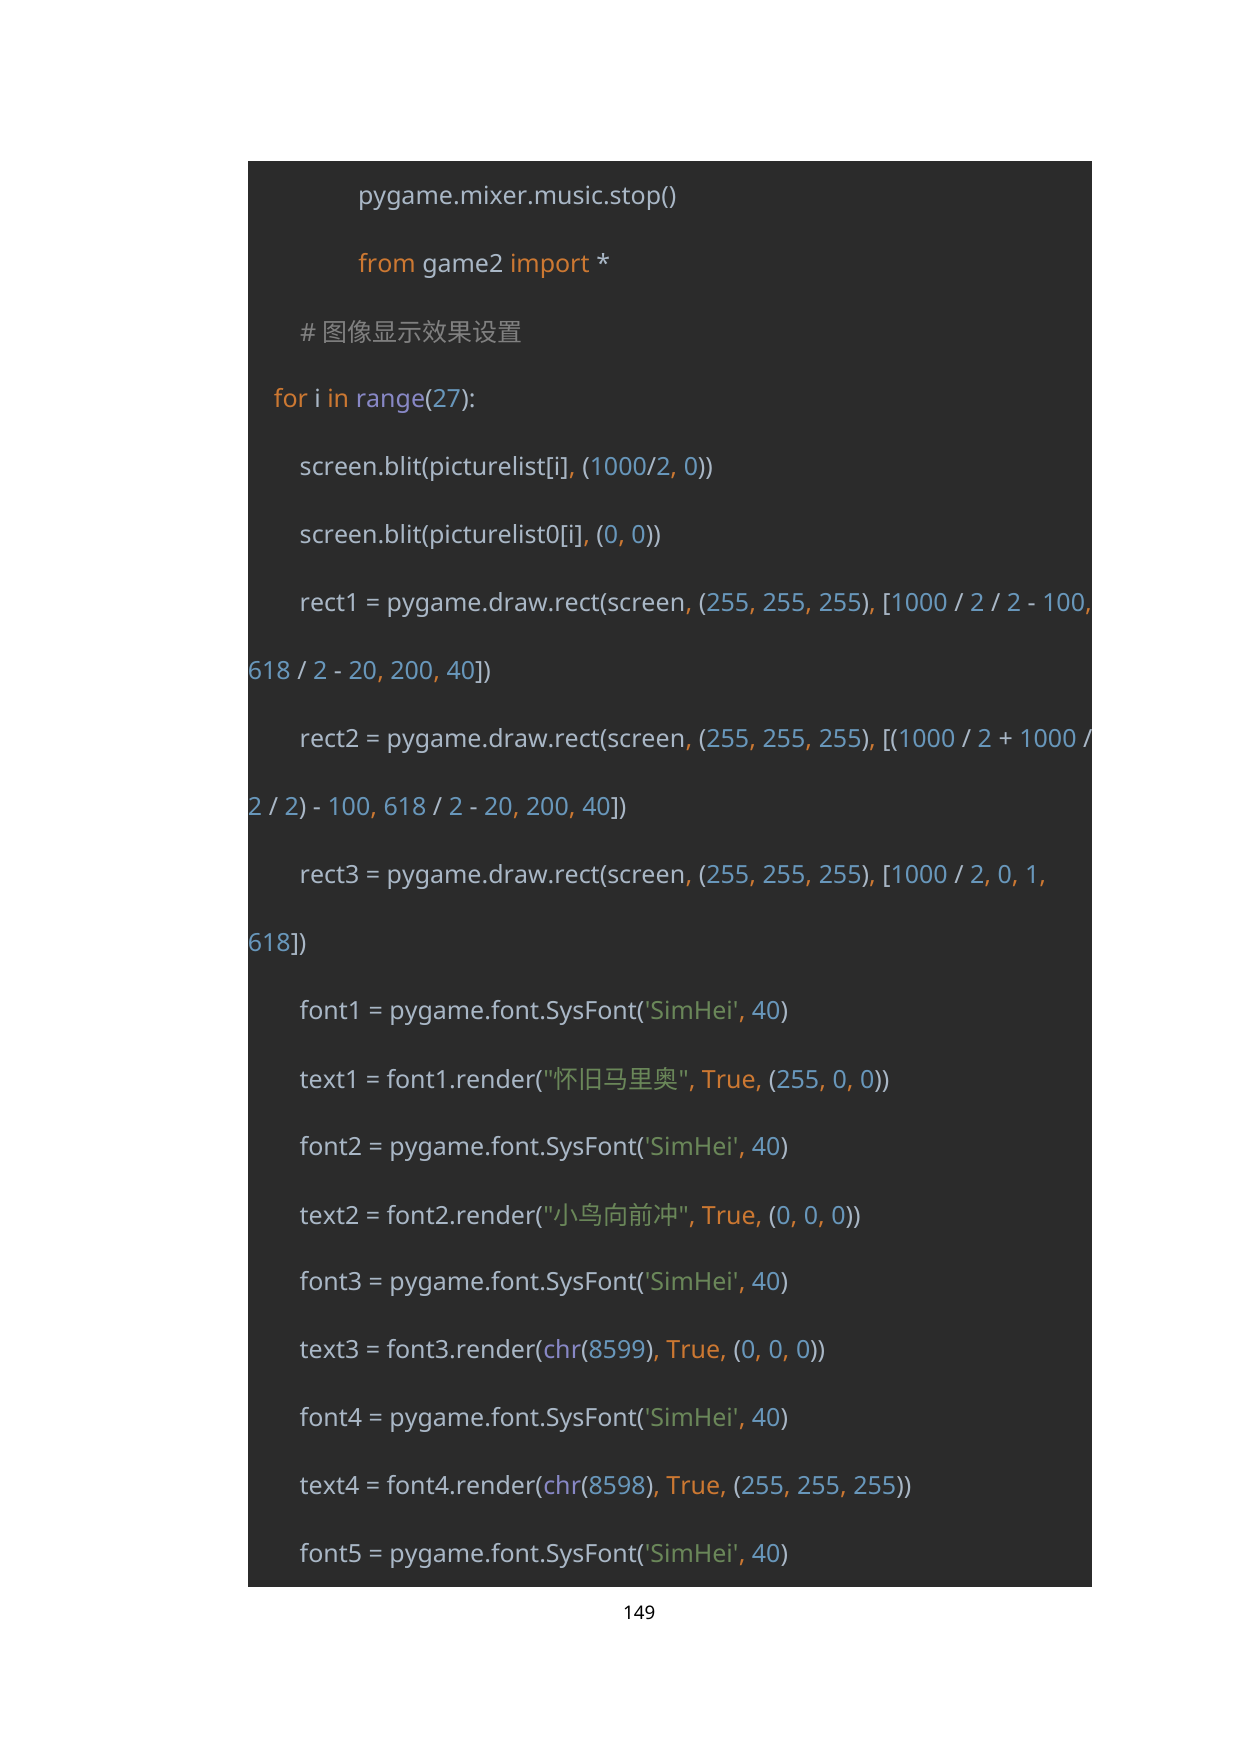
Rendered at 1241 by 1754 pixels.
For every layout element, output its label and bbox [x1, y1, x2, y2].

text [248, 161, 1092, 1587]
